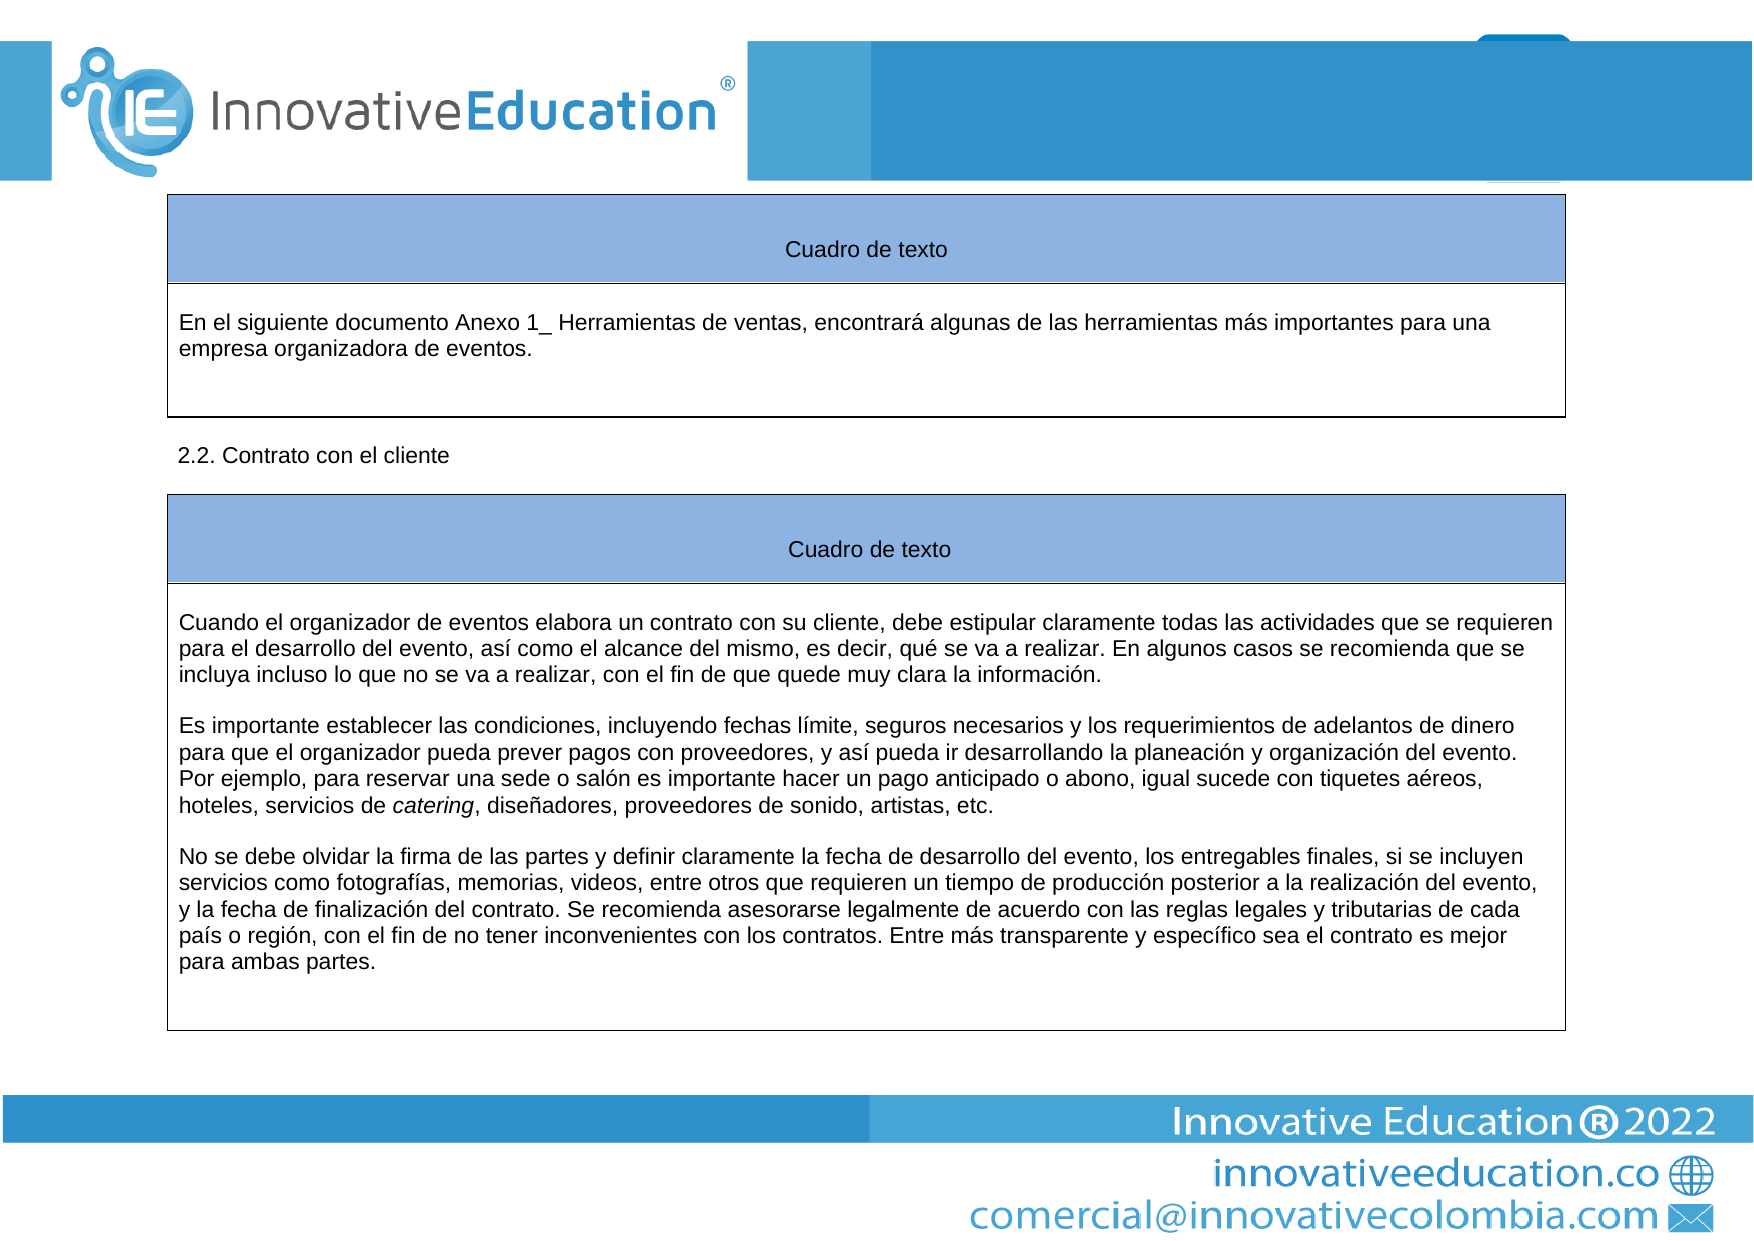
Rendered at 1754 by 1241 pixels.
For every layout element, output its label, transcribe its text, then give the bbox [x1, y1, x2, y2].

table_header Cuadro de texto [168, 195, 1565, 282]
picture [0, 28, 1752, 214]
text 2.2. Contrato con el cliente [177, 442, 1577, 469]
table_cell Cuando el organizador de eventos elabora un contrato con su cliente, debe estipular claramente todas las actividades que se requieren para el desarrollo del evento, así como el alcance del mismo, es decir, qué se va a realizar. En algunos casos se recomienda que se incluya incluso lo que no se va a realizar, con el fin de que quede muy clara la información. Es importante establecer las condiciones, incluyendo fechas límite, seguros necesarios y los requerimientos de adelantos de dinero para que el organizador pueda prever pagos con proveedores, y así pueda ir desarrollando la planeación y organización del evento. Por ejemplo, para reservar una sede o salón es importante hacer un pago anticipado o abono, igual sucede con tiquetes aéreos, hoteles, servicios de catering, diseñadores, proveedores de sonido, artistas, etc. No se debe olvidar la firma de las partes y definir claramente la fecha de desarrollo del evento, los entregables finales, si se incluyen servicios como fotografías, memorias, videos, entre otros que requieren un tiempo de producción posterior a la realización del evento, y la fecha de finalización del contrato. Se recomienda asesorarse legalmente de acuerdo con las reglas legales y tributarias de cada país o región, con el fin de no tener inconvenientes con los contratos. Entre más transparente y específico sea el contrato es mejor para ambas partes. [168, 584, 1565, 1030]
table_header Cuadro de texto [168, 495, 1565, 582]
picture [2, 1093, 1754, 1239]
table_cell En el siguiente documento Anexo 1_ Herramientas de ventas, encontrará algunas de las herramientas más importantes para una empresa organizadora de eventos. [168, 284, 1565, 416]
